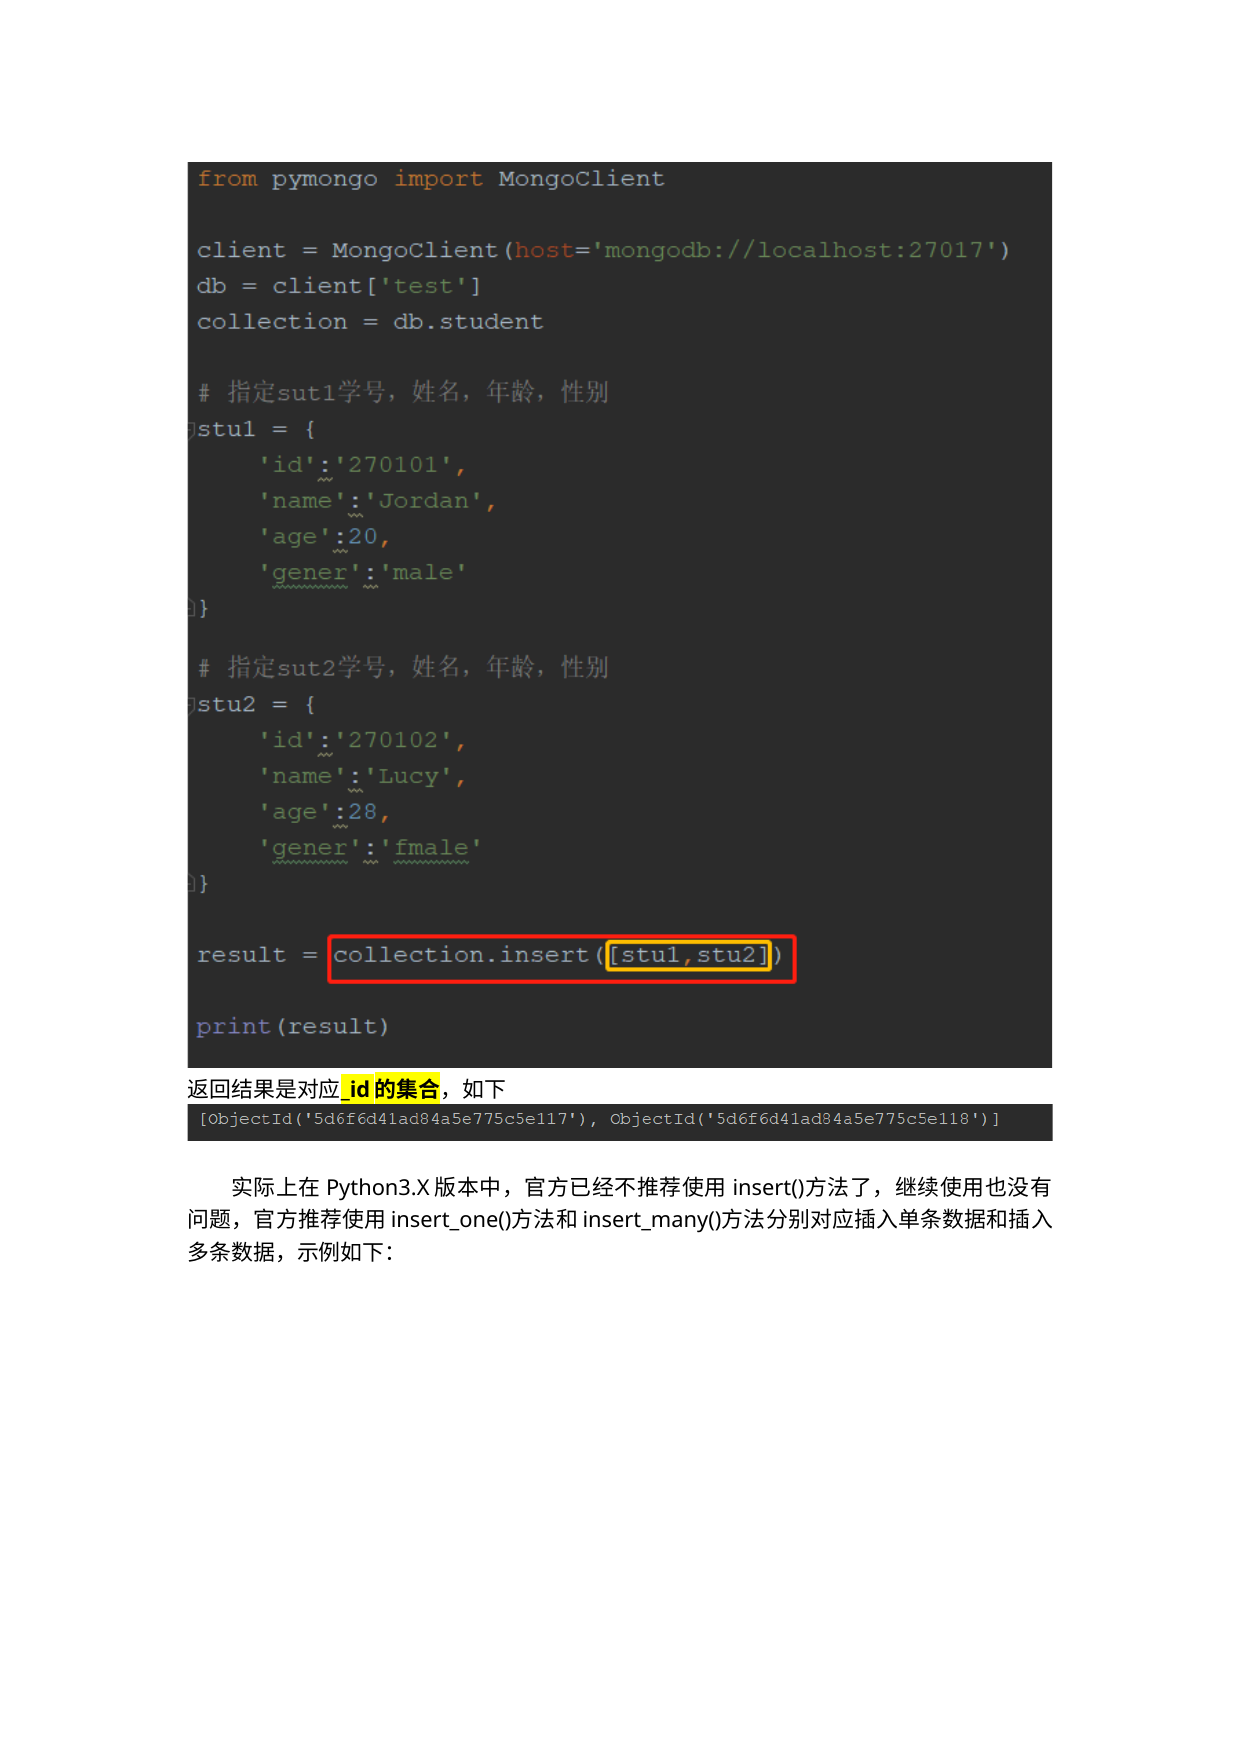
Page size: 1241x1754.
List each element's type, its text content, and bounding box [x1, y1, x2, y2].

picture [187, 1104, 1053, 1141]
text 返回结果是对应_id的集合，如下 [440, 1072, 1053, 1104]
picture [187, 162, 1053, 1068]
text 实际上在Python3.X版本中，官方已经不推荐使用insert()方法了，继续使用也没有问题，官方推荐使用insert_one()方法和insert_many()方法分别对应插入单条数据和插入多条数据，示例如下： [187, 1169, 1053, 1267]
text 返回结果是对应_id的集合，如下 [187, 1072, 375, 1104]
